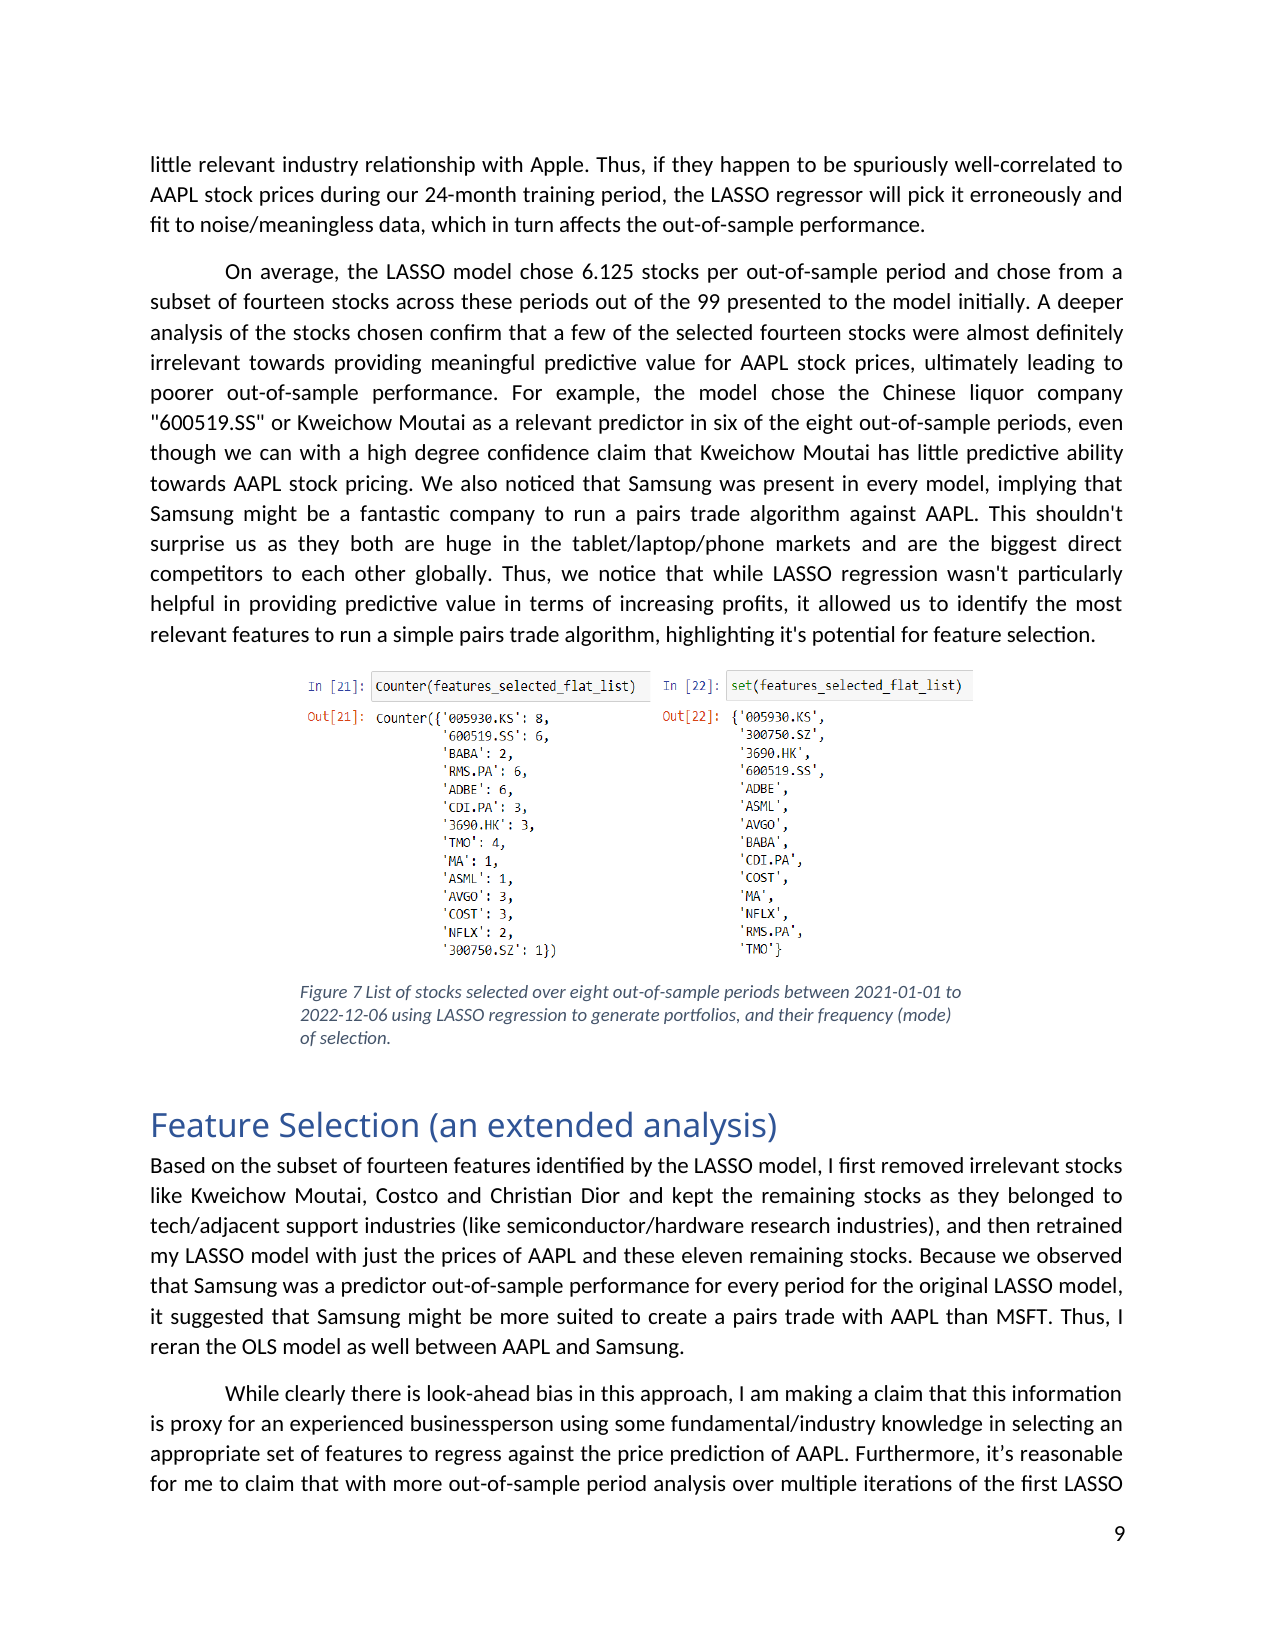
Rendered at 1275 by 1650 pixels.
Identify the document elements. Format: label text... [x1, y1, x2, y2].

text On average, the LASSO model chose 6.125 stocks per out-of-sample period and chose from a subset of fourteen stocks across these periods out of the 99 presented to the model initially. A deeper analysis of the stocks chosen confirm that a few of the selected fourteen stocks were almost definitely irrelevant towards providing meaningful predictive value for AAPL stock prices, ultimately leading to poorer out-of-sample performance. For example, the model chose the Chinese liquor company "600519.SS" or Kweichow Moutai as a relevant predictor in six of the eight out-of-sample periods, even though we can with a high degree confidence claim that Kweichow Moutai has little predictive ability towards AAPL stock pricing. We also noticed that Samsung was present in every model, implying that Samsung might be a fantastic company to run a pairs trade algorithm against AAPL. This shouldn't surprise us as they both are huge in the tablet/laptop/phone markets and are the biggest direct competitors to each other globally. Thus, we notice that while LASSO regression wasn't particularly helpful in providing predictive value in terms of increasing profits, it allowed us to identify the most relevant features to run a simple pairs trade algorithm, highlighting it's potential for feature selection. [150, 257, 1125, 648]
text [150, 1379, 1125, 1497]
text Based on the subset of fourteen features identified by the LASSO model, I first removed irrelevant stocks like Kweichow Moutai, Costco and Christian Dior and kept the remaining stocks as they belonged to tech/adjacent support industries (like semiconductor/hardware research industries), and then retrained my LASSO model with just the prices of AAPL and these eleven remaining stocks. Because we observed that Samsung was a predictor out-of-sample performance for every period for the original LASSO model, it suggested that Samsung might be more suited to create a pairs trade with AAPL than MSFT. Thus, I reran the OLS model as well between AAPL and Samsung. [150, 1151, 1125, 1360]
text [150, 150, 1125, 238]
picture [300, 667, 651, 971]
picture [653, 667, 973, 968]
